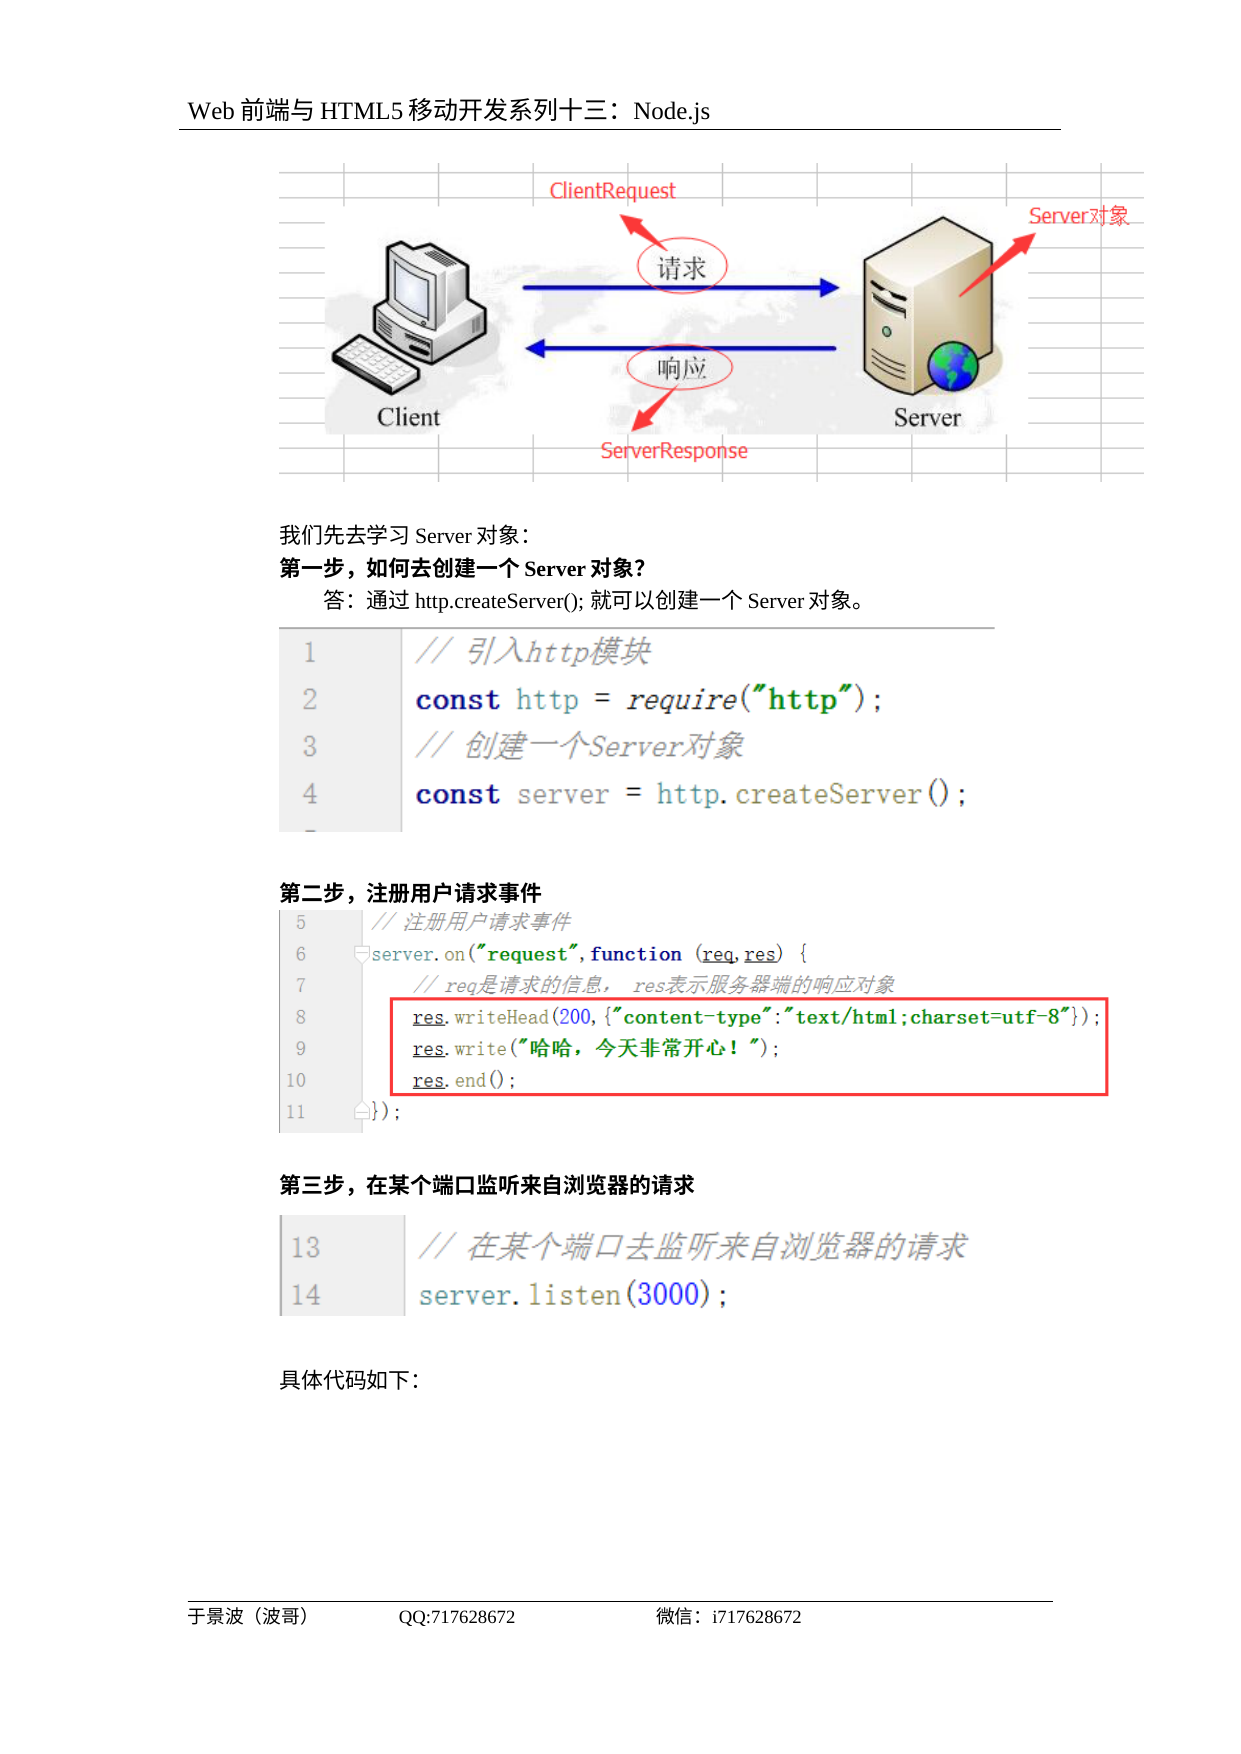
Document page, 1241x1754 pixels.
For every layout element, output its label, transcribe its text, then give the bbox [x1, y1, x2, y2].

picture [279, 910, 1144, 1133]
picture [279, 1215, 1028, 1316]
text 第三步，在某个端口监听来自浏览器的请求 [187, 1168, 1053, 1200]
text 第一步，如何去创建一个Server对象？ [187, 550, 1053, 583]
picture [279, 626, 995, 832]
text 我们先去学习Server对象： [187, 518, 1053, 550]
text 第二步，注册用户请求事件 [187, 875, 1053, 908]
text 具体代码如下： [187, 1363, 1053, 1395]
picture [279, 163, 1144, 482]
text 答：通过http.createServer(); 就可以创建一个Server对象。 [231, 583, 1053, 615]
